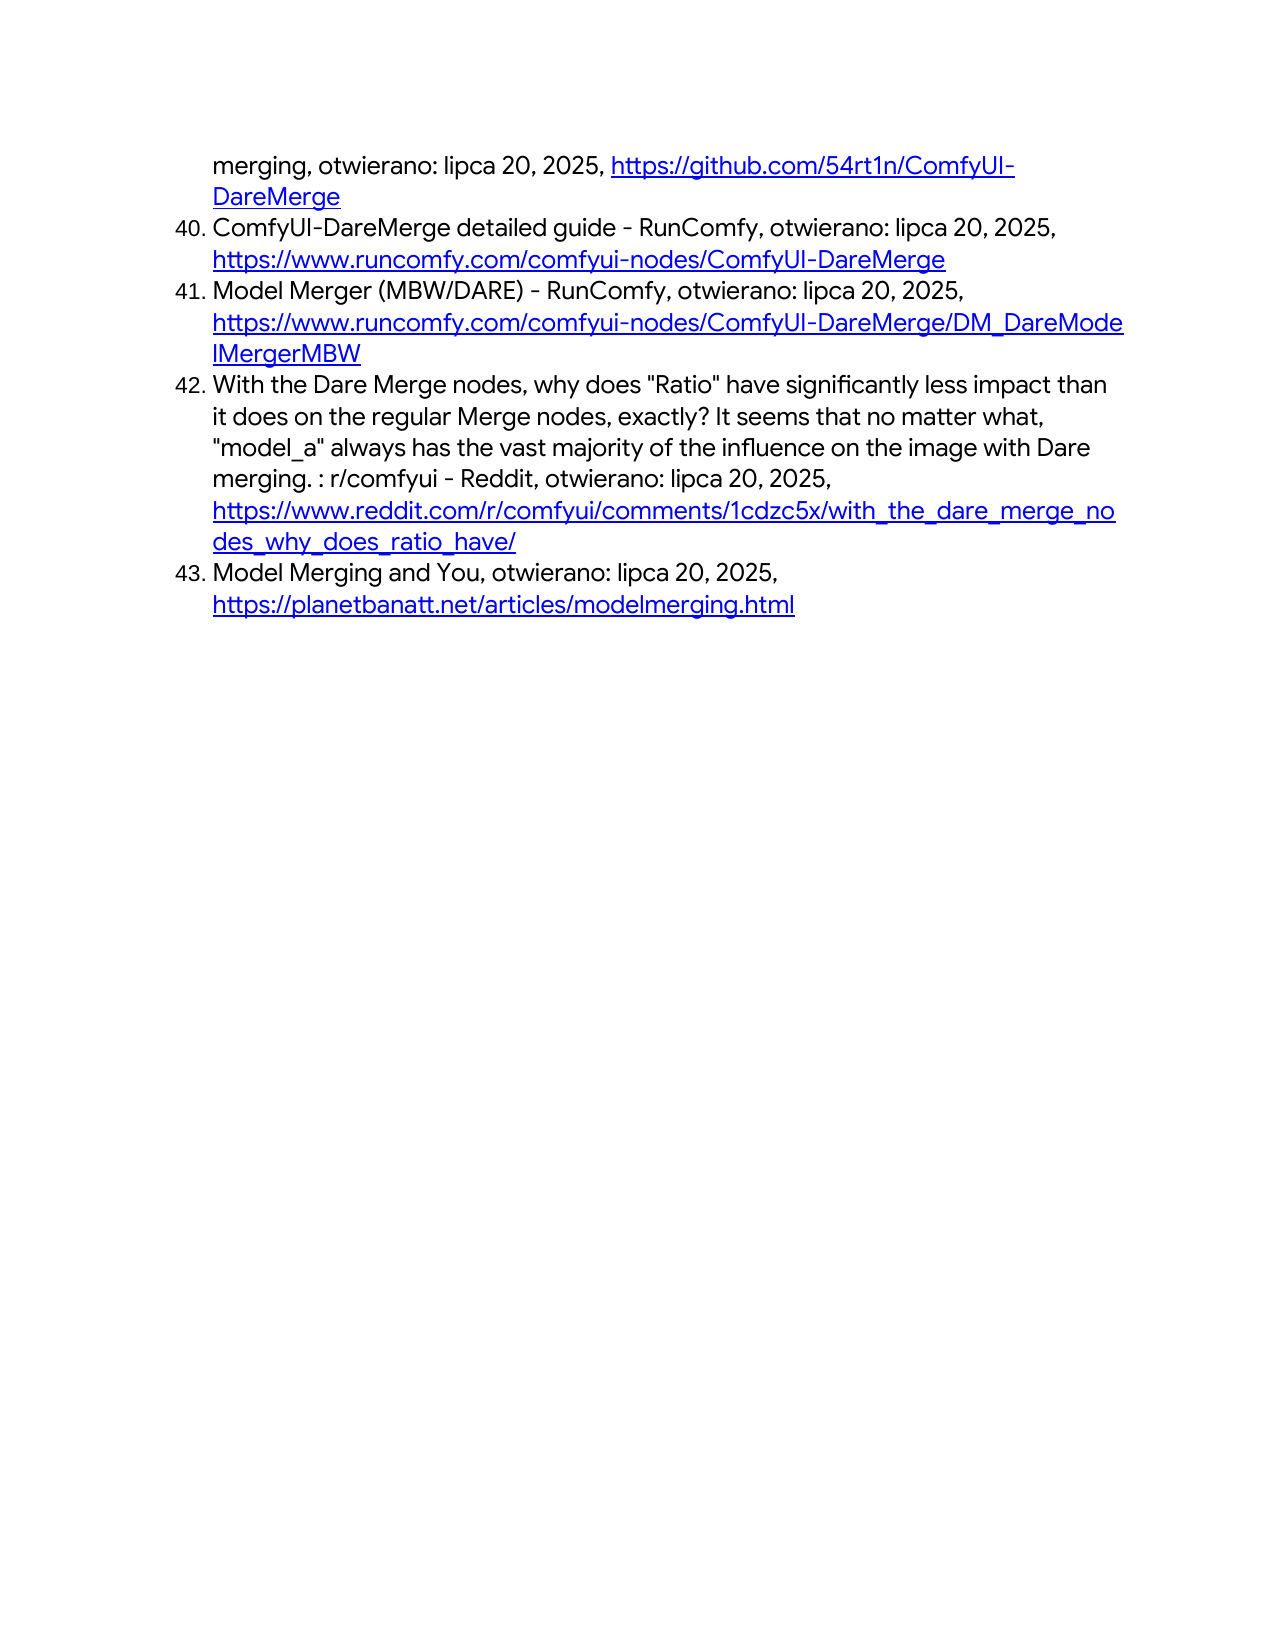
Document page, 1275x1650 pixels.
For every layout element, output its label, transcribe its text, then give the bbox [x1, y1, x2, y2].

list Model Merging and You, otwierano: lipca 20, 2025, https://planetbanatt.net/articles/modelmerging.html [175, 558, 1125, 620]
list ComfyUI-DareMerge detailed guide - RunComfy, otwierano: lipca 20, 2025, https://www.runcomfy.com/comfyui-nodes/ComfyUI-DareMerge [175, 213, 1125, 275]
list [175, 150, 1125, 213]
list With the Dare Merge nodes, why does "Ratio" have significantly less impact than it does on the regular Merge nodes, exactly? It seems that no matter what, "model_a" always has the vast majority of the influence on the image with Dare merging. : r/comfyui - Reddit, otwierano: lipca 20, 2025, https://www.reddit.com/r/comfyui/comments/1cdzc5x/with_the_dare_merge_nodes_why_does_ratio_have/ [175, 369, 1125, 558]
list Model Merger (MBW/DARE) - RunComfy, otwierano: lipca 20, 2025, https://www.runcomfy.com/comfyui-nodes/ComfyUI-DareMerge/DM_DareModelMergerMBW [175, 275, 1125, 369]
